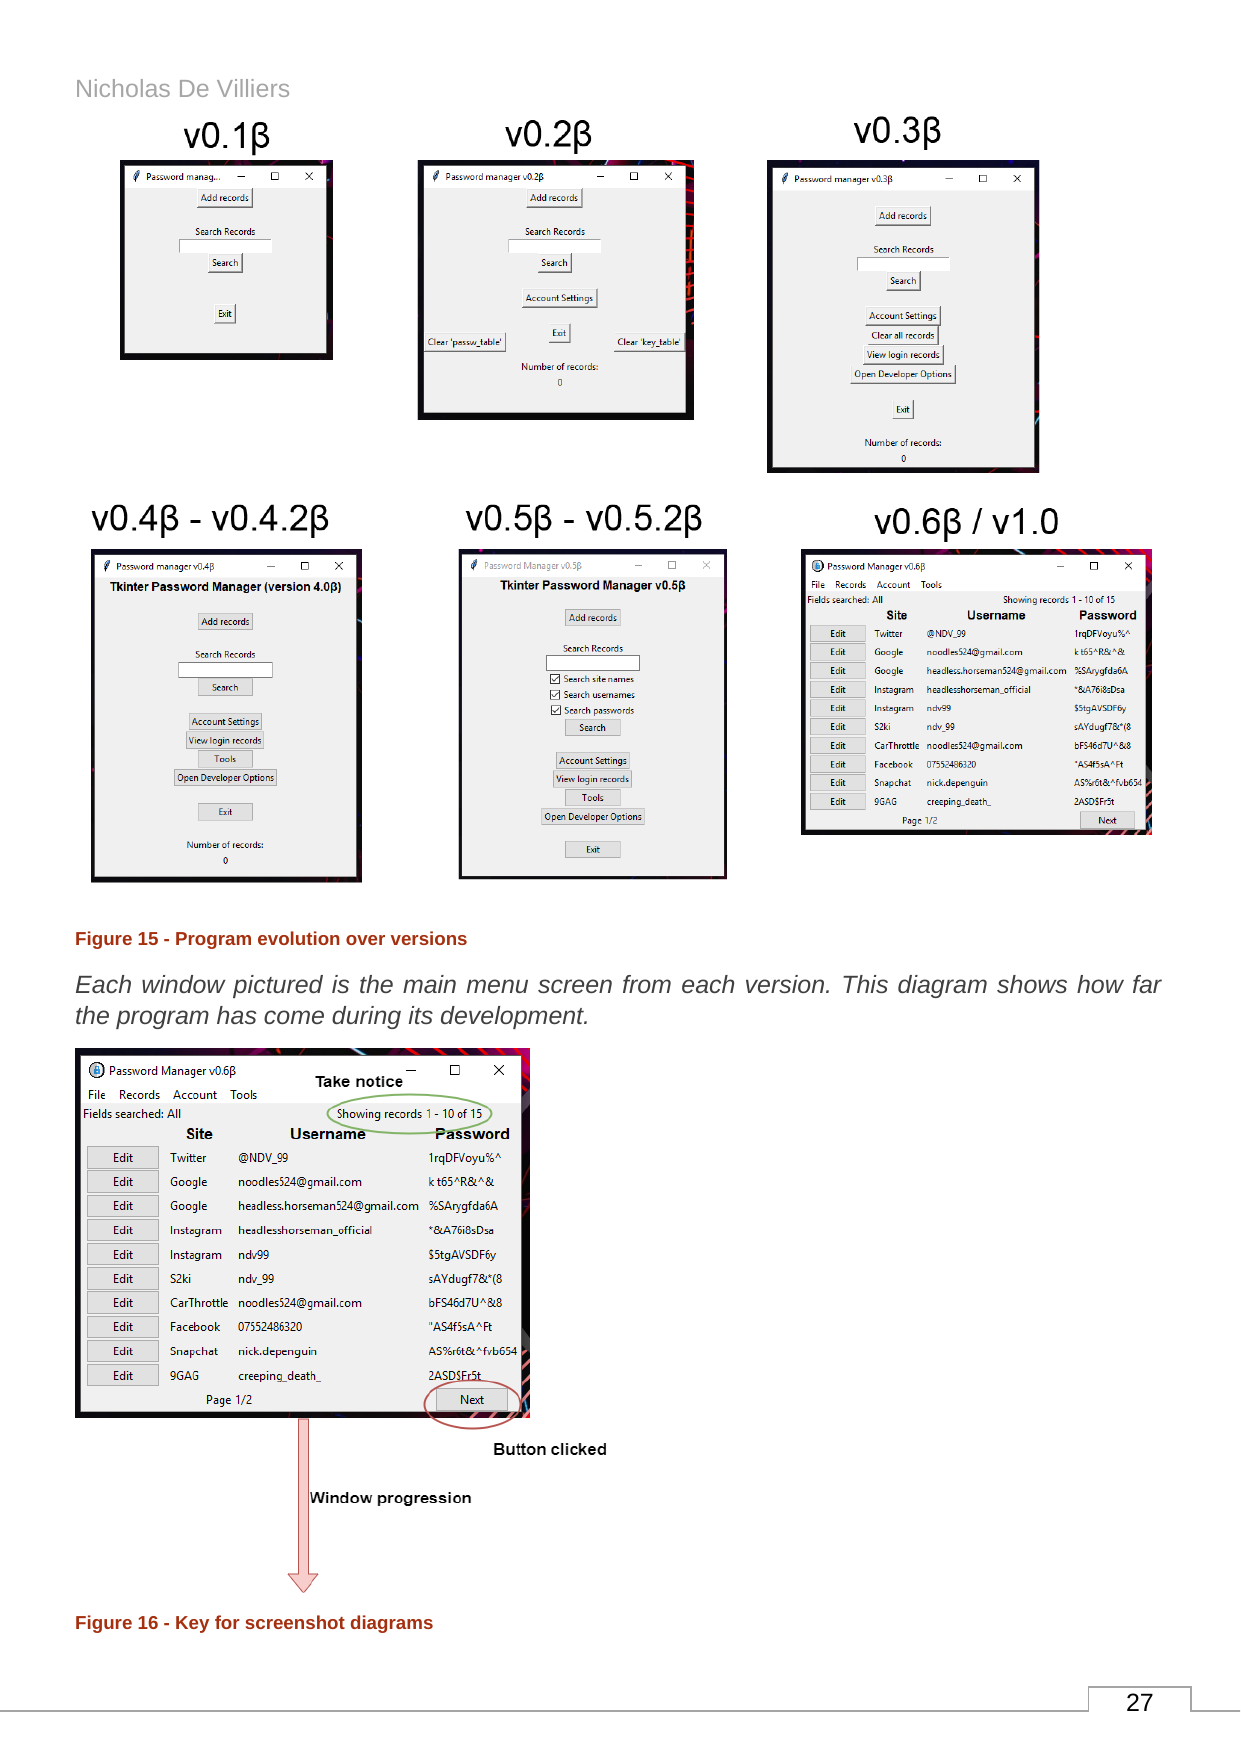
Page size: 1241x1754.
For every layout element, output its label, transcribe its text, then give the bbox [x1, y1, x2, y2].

text Each window pictured is the main menu screen from each version. This diagram shows how far the program has come during its development. [75, 970, 1165, 1029]
picture [75, 102, 1171, 909]
picture [75, 1048, 607, 1593]
